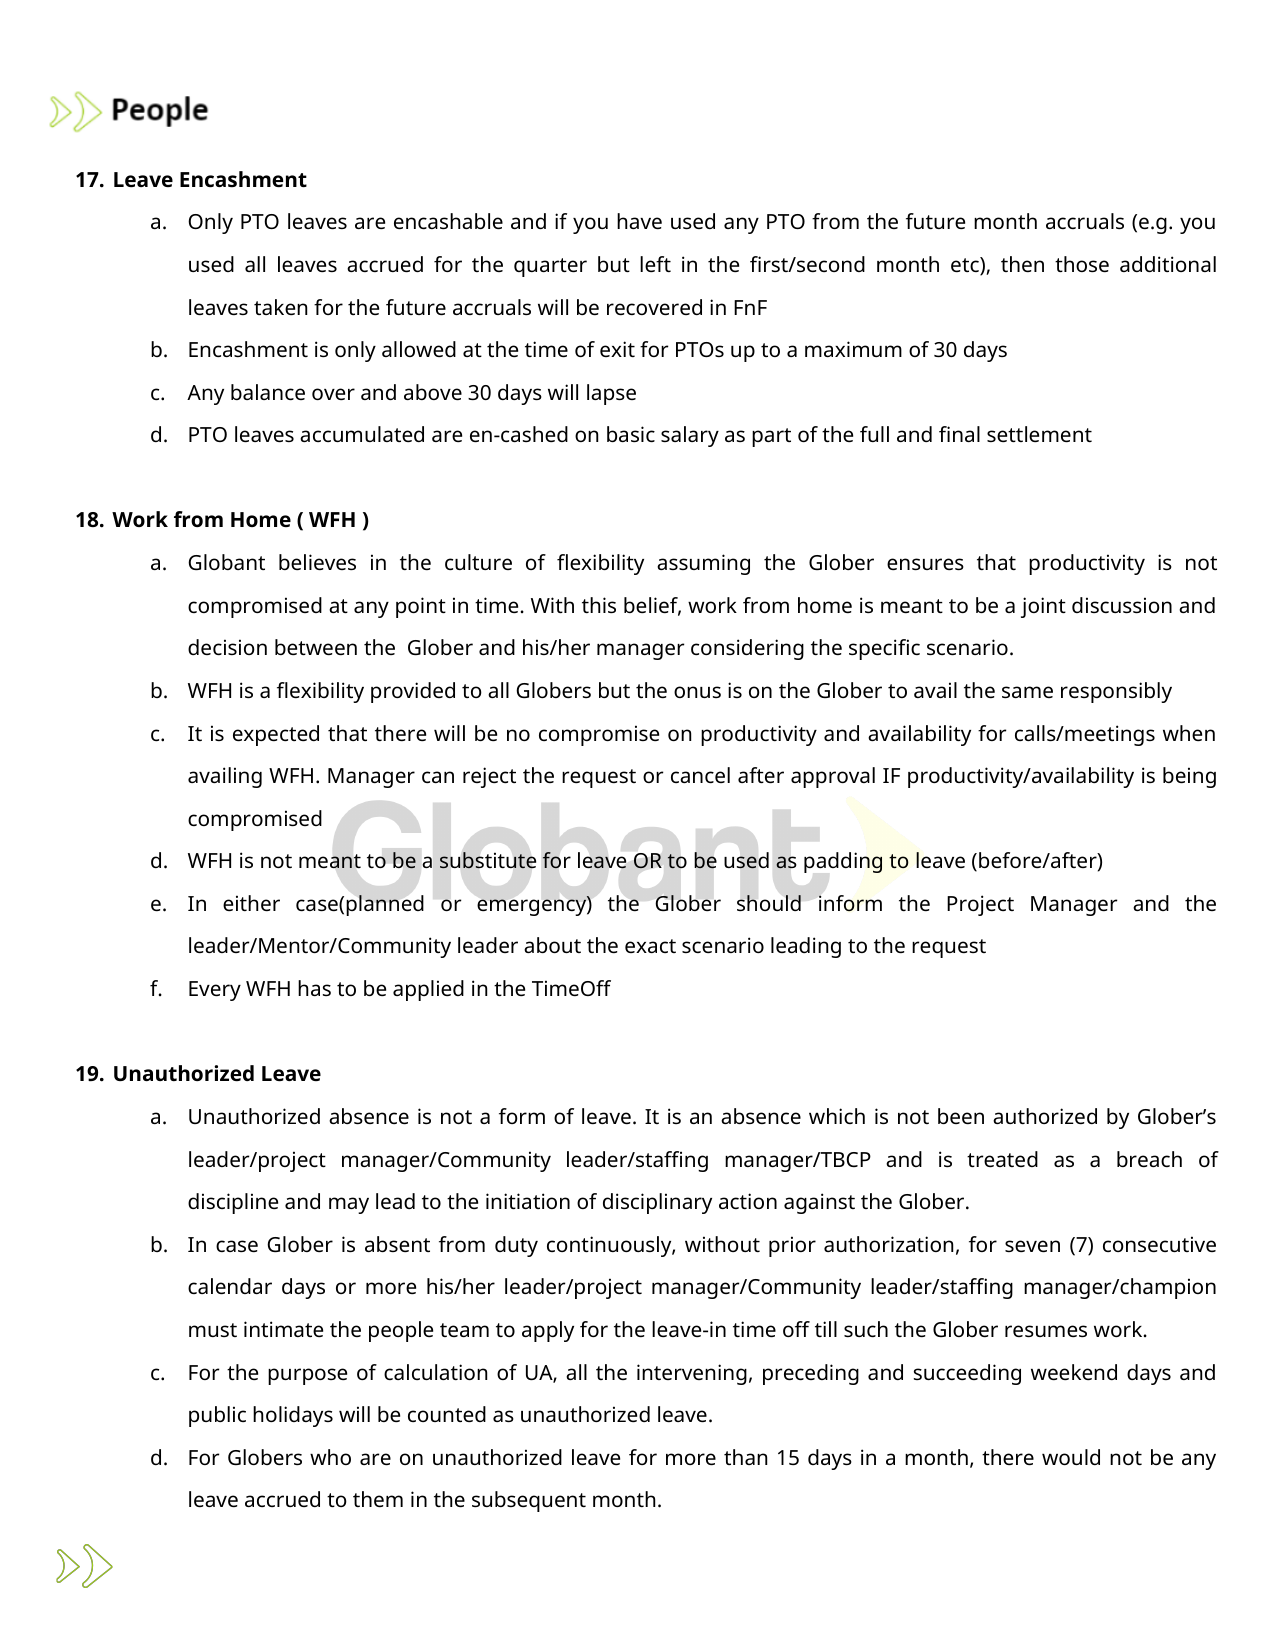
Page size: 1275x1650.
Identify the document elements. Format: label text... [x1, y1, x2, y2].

list In either case(planned or emergency) the Glober should inform the Project Manager and the leader/Mentor/Community leader about the exact scenario leading to the request [150, 889, 1219, 960]
list Work from Home ( WFH ) [75, 506, 1219, 534]
picture [56, 1544, 113, 1588]
list Unauthorized Leave [75, 1059, 1219, 1088]
list In case Glober is absent from duty continuously, without prior authorization, for seven (7) consecutive calendar days or more his/her leader/project manager/Community leader/staffing manager/champion must intimate the people team to apply for the leave-in time off till such the Glober resumes work. [150, 1230, 1219, 1343]
list Globant believes in the culture of flexibility assuming the Glober ensures that productivity is not compromised at any point in time. With this belief, work from home is meant to be a joint discussion and decision between the Glober and his/her manager considering the specific scenario. [150, 548, 1219, 662]
list Every WFH has to be applied in the TimeOff [150, 974, 1219, 1003]
list Only PTO leaves are encashable and if you have used any PTO from the future month accruals (e.g. you used all leaves accrued for the quarter but left in the first/second month etc), then those additional leaves taken for the future accruals will be recovered in FnF [150, 207, 1219, 321]
list It is expected that there will be no compromise on productivity and availability for calls/meetings when availing WFH. Manager can reject the request or cancel after approval IF productivity/availability is being compromised [150, 719, 1219, 832]
list Encashment is only allowed at the time of exit for PTOs up to a maximum of 30 days [150, 335, 1219, 364]
list Any balance over and above 30 days will lapse [150, 378, 1219, 406]
list Unauthorized absence is not a form of leave. It is an absence which is not been authorized by Glober’s leader/project manager/Community leader/staffing manager/TBCP and is treated as a breach of discipline and may lead to the initiation of disciplinary action against the Glober. [150, 1102, 1219, 1216]
list For the purpose of calculation of UA, all the intervening, preceding and succeeding weekend days and public holidays will be counted as unauthorized leave. [150, 1358, 1219, 1429]
list WFH is a flexibility provided to all Globers but the onus is on the Glober to avail the same responsibly [150, 676, 1219, 704]
picture [37, 75, 771, 161]
list PTO leaves accumulated are en-cashed on basic salary as part of the full and final settlement [150, 420, 1219, 449]
list For Globers who are on unauthorized leave for more than 15 days in a month, there would not be any leave accrued to them in the subsequent month. [150, 1443, 1219, 1514]
list WFH is not meant to be a substitute for leave OR to be used as padding to leave (before/after) [150, 846, 1219, 875]
list Leave Encashment [75, 165, 1219, 193]
